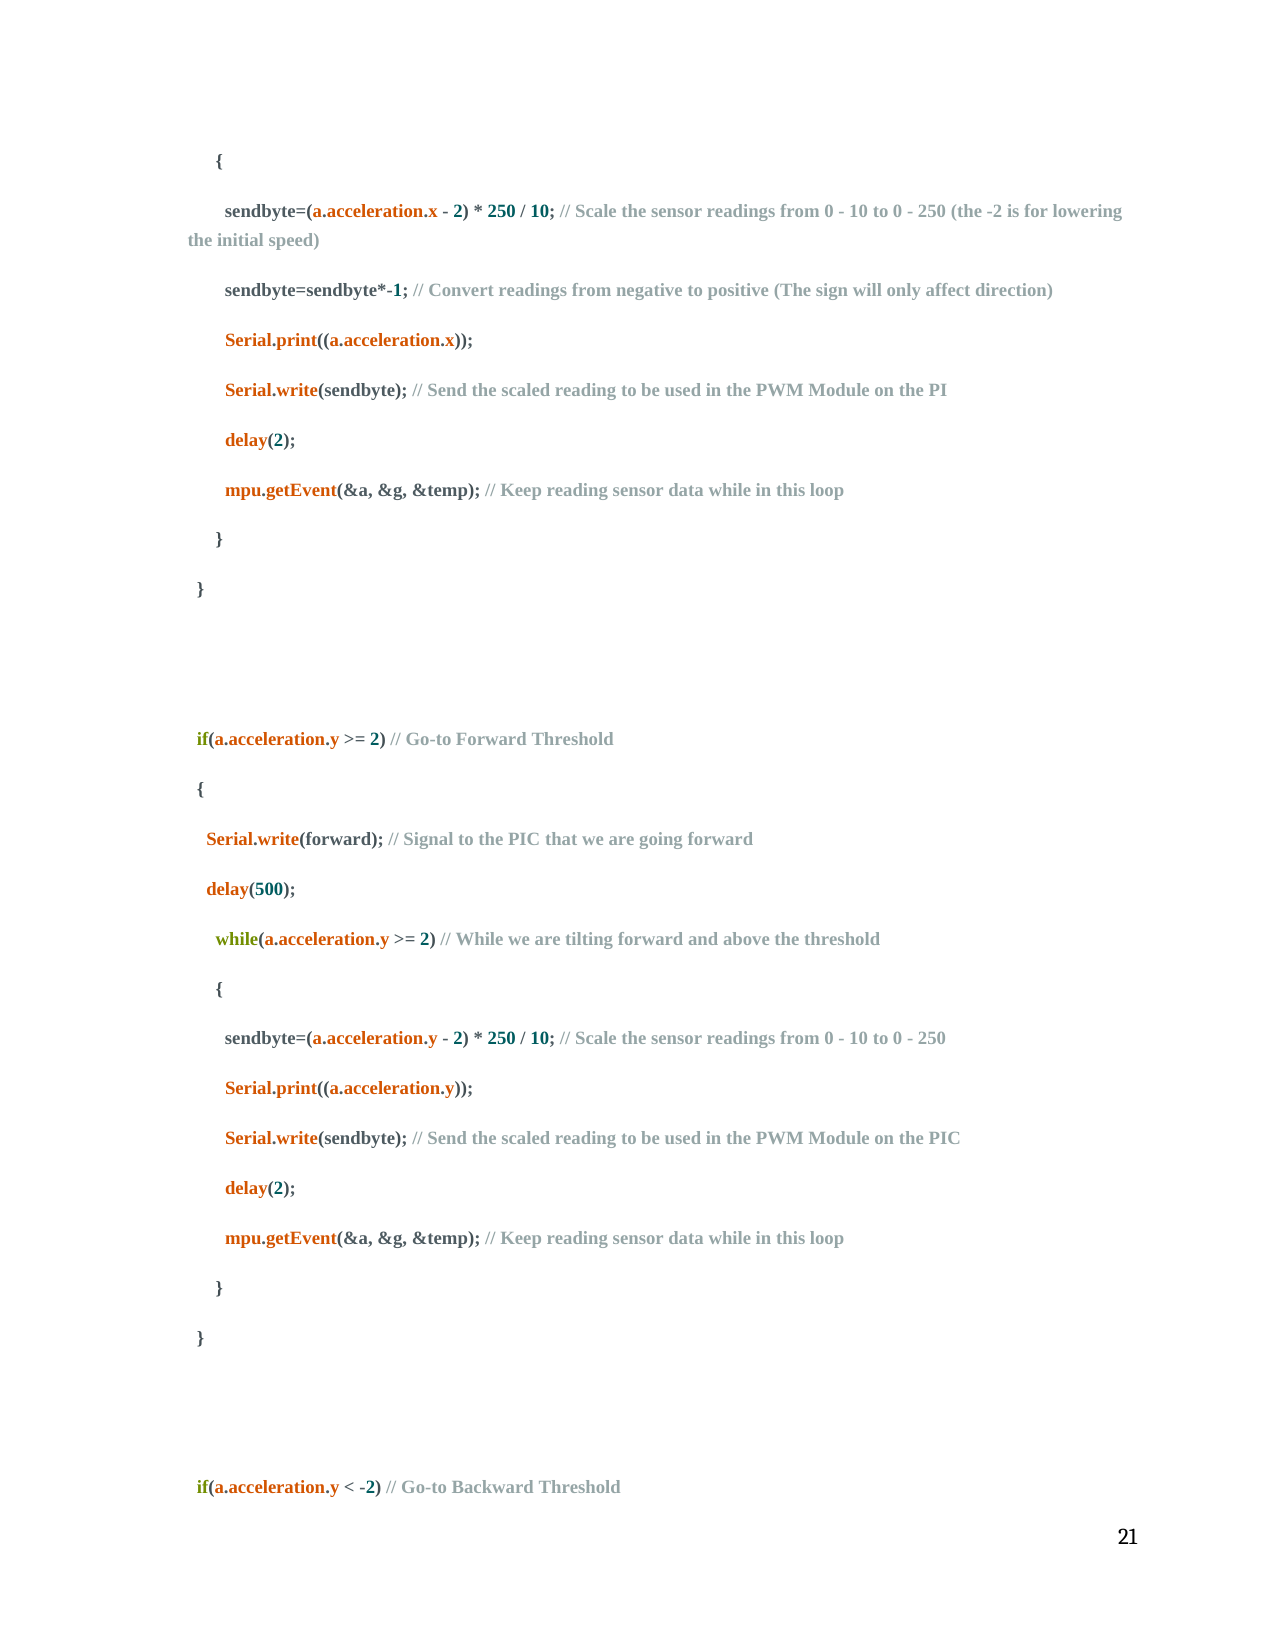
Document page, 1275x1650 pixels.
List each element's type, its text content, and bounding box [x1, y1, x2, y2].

text if(a.acceleration.y >= 2) // Go-to Forward Threshold [187, 728, 1137, 749]
text Serial.print((a.acceleration.x)); [187, 329, 1137, 350]
text } [187, 578, 1137, 600]
text } [187, 1277, 1137, 1298]
text Serial.write(sendbyte); // Send the scaled reading to be used in the PWM Module on the PI [187, 379, 1137, 400]
text delay(500); [187, 878, 1137, 899]
text delay(2); [187, 428, 1137, 450]
text { [187, 778, 1137, 799]
text Serial.write(forward); // Signal to the PIC that we are going forward [187, 828, 1137, 849]
text sendbyte=(a.acceleration.y - 2) * 250 / 10; // Scale the sensor readings from 0 - 10 to 0 - 250 [187, 1027, 1137, 1049]
text sendbyte=(a.acceleration.x - 2) * 250 / 10; // Scale the sensor readings from 0 - 10 to 0 - 250 (the -2 is for lowering the initial speed) [187, 200, 1137, 251]
text delay(2); [187, 1177, 1137, 1198]
text { [187, 150, 1137, 172]
text Serial.write(sendbyte); // Send the scaled reading to be used in the PWM Module on the PIC [187, 1127, 1137, 1149]
text mpu.getEvent(&a, &g, &temp); // Keep reading sensor data while in this loop [187, 1227, 1137, 1248]
text while(a.acceleration.y >= 2) // While we are tilting forward and above the threshold [187, 927, 1137, 949]
text } [187, 528, 1137, 550]
text } [187, 1327, 1137, 1348]
text { [187, 977, 1137, 999]
text mpu.getEvent(&a, &g, &temp); // Keep reading sensor data while in this loop [187, 478, 1137, 500]
text if(a.acceleration.y < -2) // Go-to Backward Threshold [187, 1476, 1137, 1498]
text sendbyte=sendbyte*-1; // Convert readings from negative to positive (The sign will only affect direction) [187, 279, 1137, 300]
text Serial.print((a.acceleration.y)); [187, 1077, 1137, 1099]
